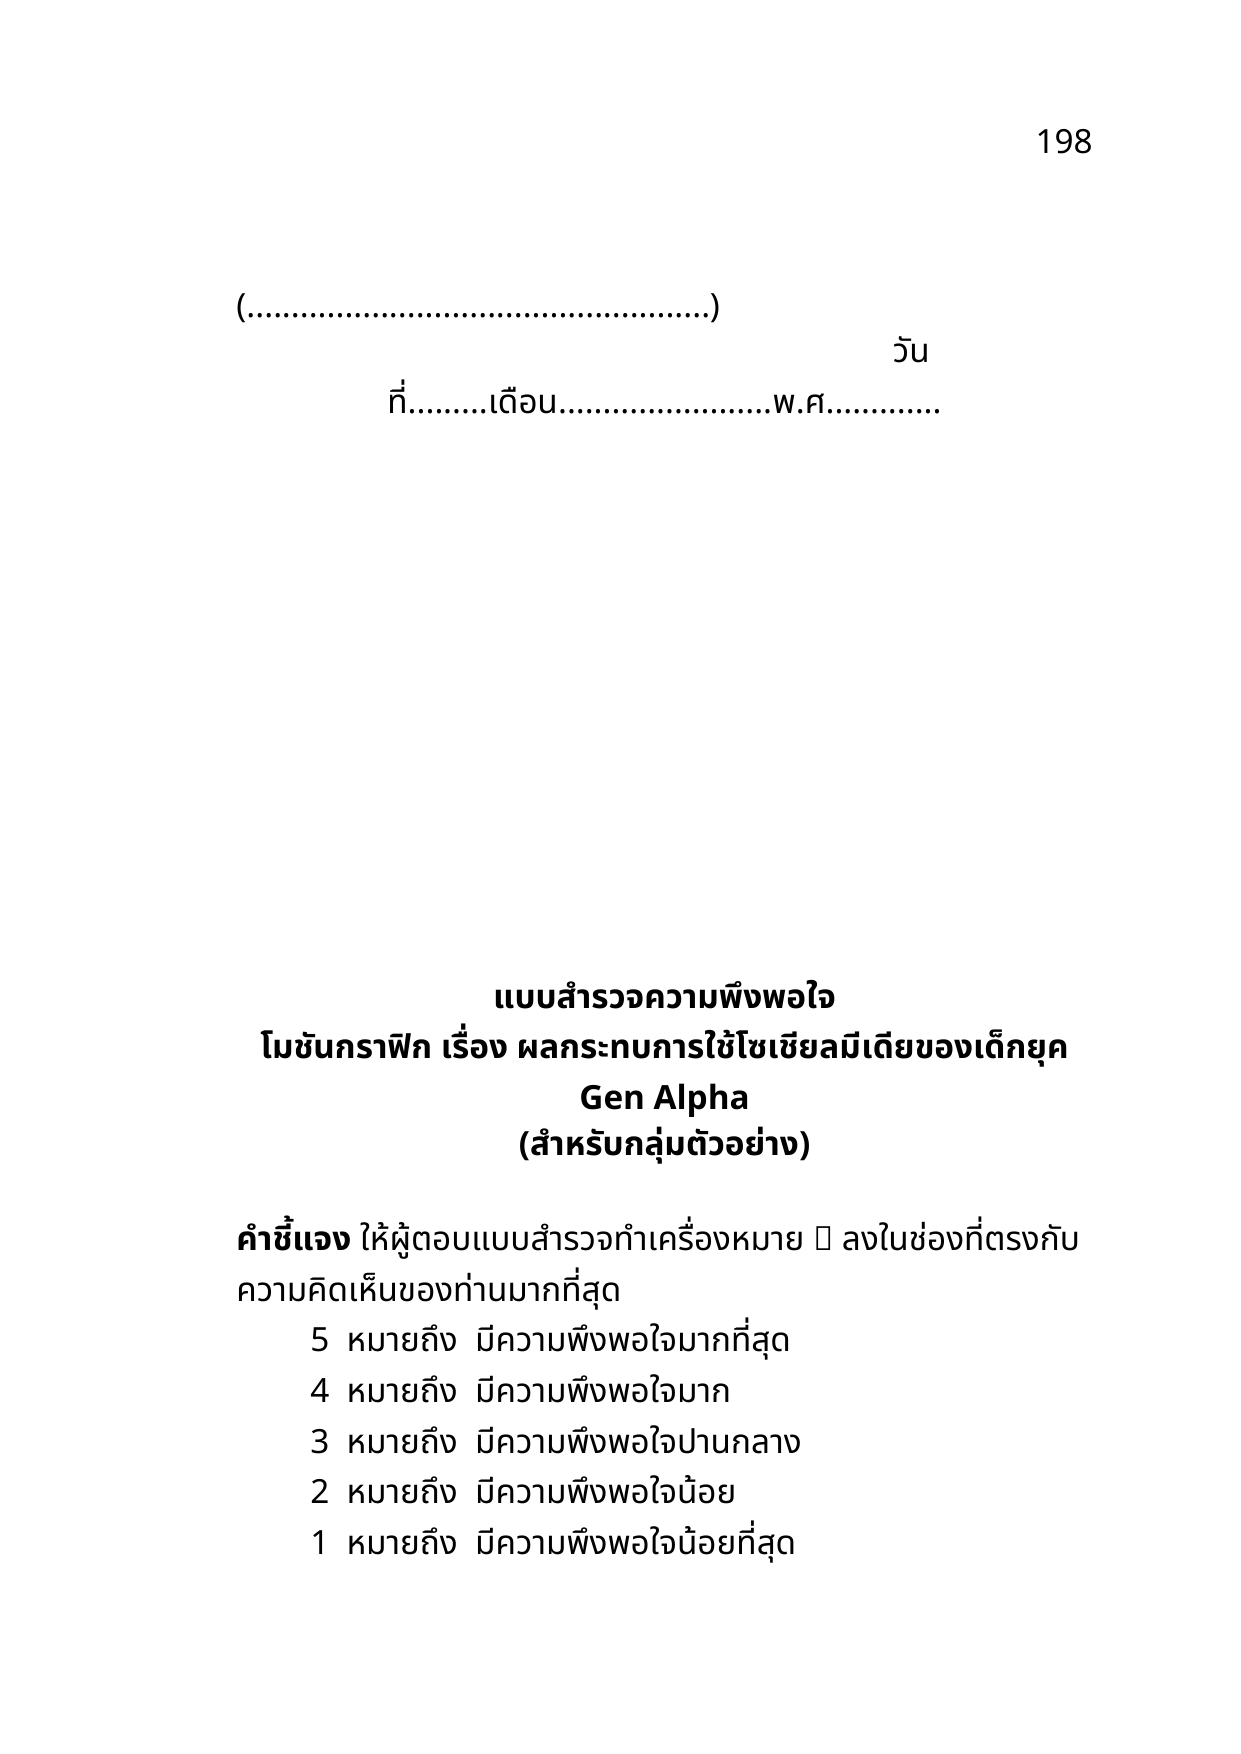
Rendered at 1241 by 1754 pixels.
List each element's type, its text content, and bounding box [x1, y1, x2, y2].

text 5 หมายถึง มีความพึงพอใจมากที่สุด [236, 1316, 1092, 1367]
text 4 หมายถึง มีความพึงพอใจมาก [236, 1367, 1092, 1417]
text คำชี้แจง ให้ผู้ตอบแบบสำรวจทำเครื่องหมาย ลงในช่องที่ตรงกับความคิดเห็นของท่านมากที่สุด [236, 1215, 1092, 1316]
text (สำหรับกลุ่มตัวอย่าง) [236, 1119, 1092, 1170]
text 2 หมายถึง มีความพึงพอใจน้อย [236, 1468, 1092, 1519]
text 3 หมายถึง มีความพึงพอใจปานกลาง [236, 1417, 1092, 1468]
text แบบสำรวจความพึงพอใจ [236, 973, 1092, 1023]
text (....................................................) [236, 236, 1092, 327]
text 1 หมายถึง มีความพึงพอใจน้อยที่สุด [236, 1519, 1092, 1569]
text วันที่.........เดือน........................พ.ศ............. [236, 327, 1092, 428]
text โมชันกราฟิก เรื่อง ผลกระทบการใช้โซเชียลมีเดียของเด็กยุค Gen Alpha [236, 1023, 1092, 1119]
